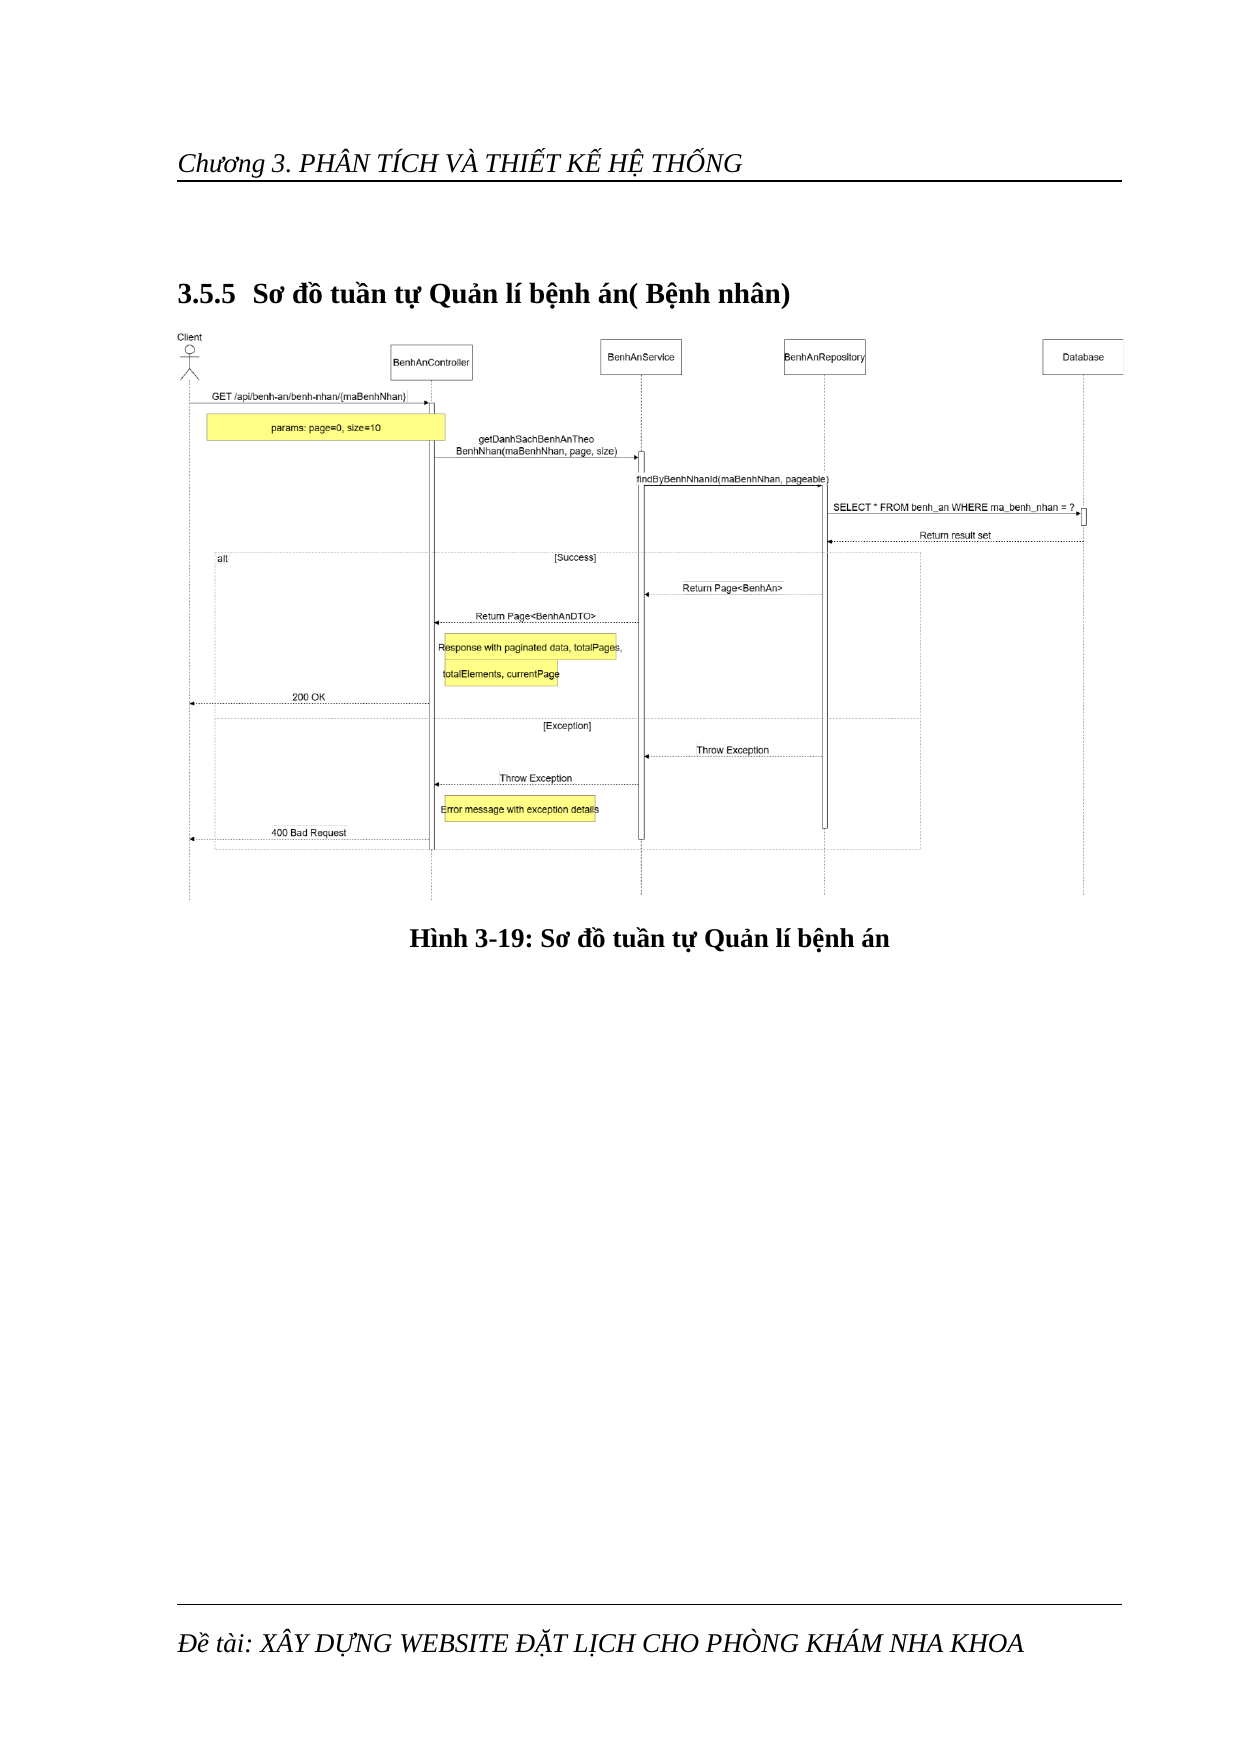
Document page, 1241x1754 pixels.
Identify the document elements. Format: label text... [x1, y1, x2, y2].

picture [177, 331, 1124, 901]
list Sơ đồ tuần tự Quản lí bệnh án( Bệnh nhân) [177, 276, 1122, 309]
text Hình 3-19: Sơ đồ tuần tự Quản lí bệnh án [177, 922, 1122, 954]
